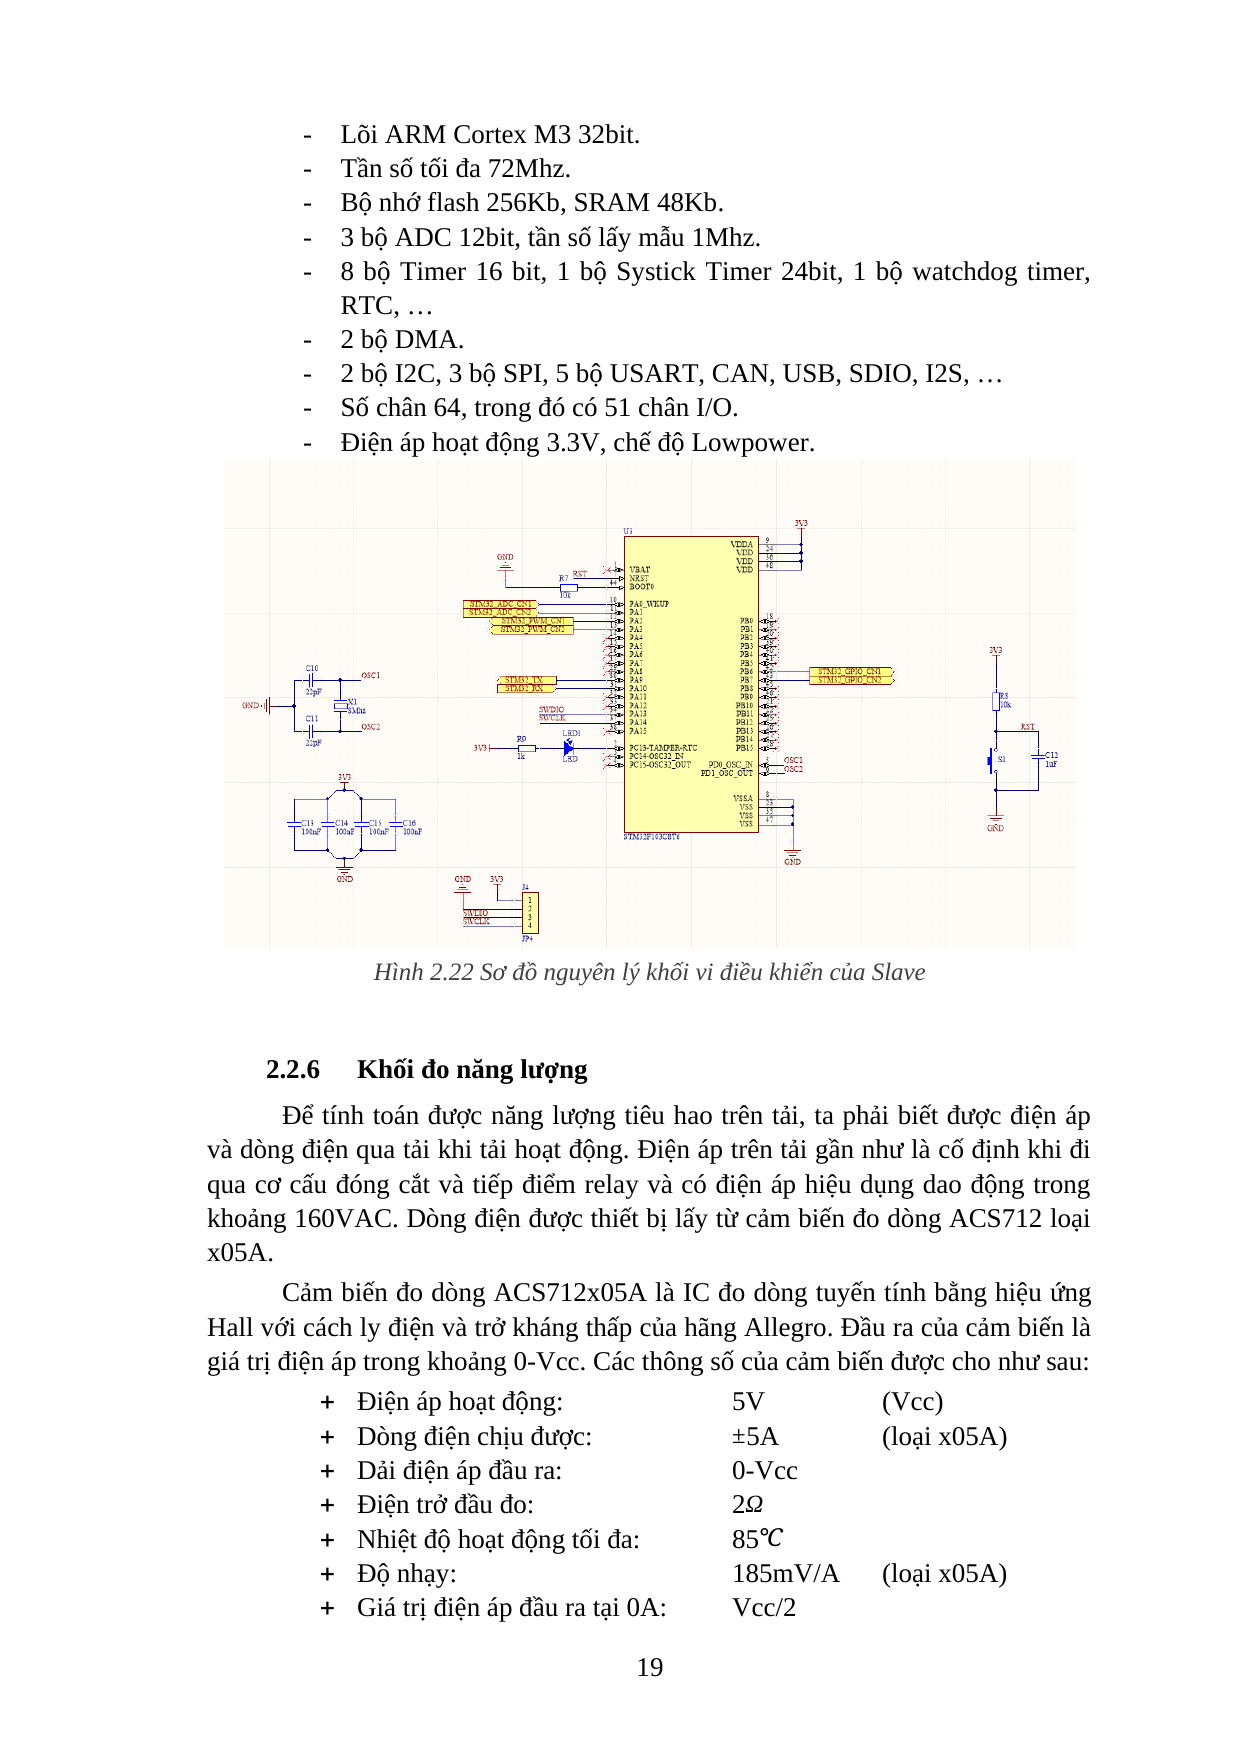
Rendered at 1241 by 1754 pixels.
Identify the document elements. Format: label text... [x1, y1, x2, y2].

list Nhiệt độ hoạt động tối đa: 85 [319, 1523, 1092, 1554]
list 8 bộ Timer 16 bit, 1 bộ Systick Timer 24bit, 1 bộ watchdog timer, RTC, … [303, 255, 1092, 320]
list Dòng điện chịu được: 5A (loại x05A) [319, 1420, 1092, 1451]
list Giá trị điện áp đầu ra tại 0A: Vcc/2 [319, 1592, 1092, 1623]
list 2 bộ DMA. [303, 323, 1092, 354]
text Hình 2.15 Sơ đồ nguyên lý khối vi điều khiển của Slave [207, 957, 1092, 985]
list Điện trở đầu đo: 2 [319, 1488, 1092, 1520]
list Dải điện áp đầu ra: 0-Vcc [319, 1454, 1092, 1485]
list Số chân 64, trong đó có 51 chân I/O. [303, 391, 1092, 423]
subtitle Khối đo năng lượng [266, 1053, 1092, 1084]
text Để tính toán được năng lượng tiêu hao trên tải, ta phải biết được điện áp và dòng điện qua tải khi tải hoạt động. Điện áp trên tải gần như là cố định khi đi qua cơ cấu đóng cắt và tiếp điểm relay và có điện áp hiệu dụng dao động trong khoảng 160VAC. Dòng điện được thiết bị lấy từ cảm biến đo dòng ACS712 loại x05A. [207, 1099, 1092, 1267]
list 3 bộ ADC 12bit, tần số lấy mẫu 1Mhz. [303, 221, 1092, 252]
text Cảm biến đo dòng ACS712x05A là IC đo dòng tuyến tính bằng hiệu ứng Hall với cách ly điện và trở kháng thấp của hãng Allegro. Đầu ra của cảm biến là giá trị điện áp trong khoảng 0-Vcc. Các thông số của cảm biến được cho như sau: [207, 1277, 1092, 1376]
list Lõi ARM Cortex M3 32bit. [303, 118, 1092, 149]
list Độ nhạy: 185mV/A (loại x05A) [319, 1557, 1092, 1588]
list Bộ nhớ flash 256Kb, SRAM 48Kb. [303, 186, 1092, 218]
list Điện áp hoạt động: 5V (Vcc) [319, 1385, 1092, 1417]
list Điện áp hoạt động 3.3V, chế độ Lowpower. [303, 426, 1092, 457]
picture [223, 459, 1076, 948]
list Tần số tối đa 72Mhz. [303, 152, 1092, 183]
list 2 bộ I2C, 3 bộ SPI, 5 bộ USART, CAN, USB, SDIO, I2S, … [303, 357, 1092, 388]
